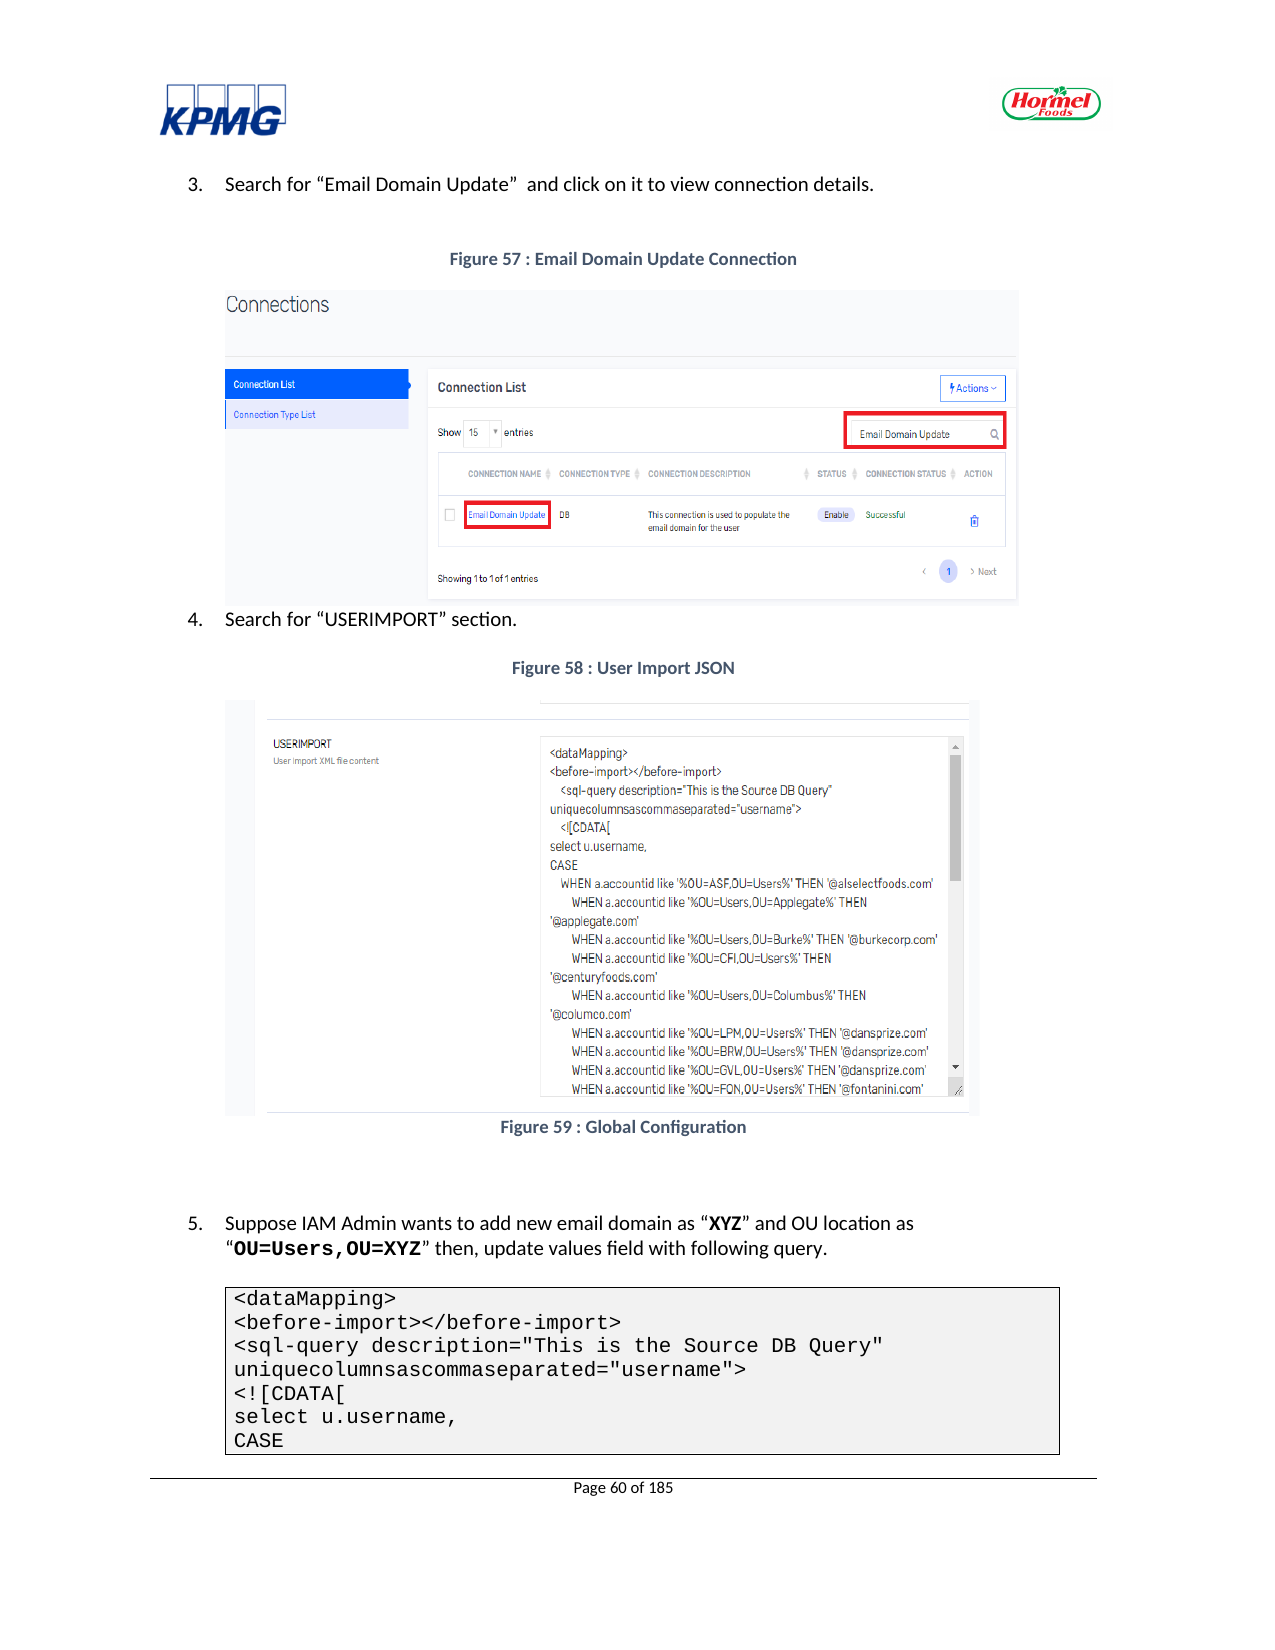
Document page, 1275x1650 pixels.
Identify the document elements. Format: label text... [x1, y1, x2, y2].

picture [225, 700, 980, 1116]
text Figure 59 : Global Configuration [150, 1115, 1097, 1138]
list Search for “USERIMPORT” section. [187, 606, 1097, 631]
picture [225, 290, 1019, 606]
picture [988, 77, 1114, 140]
list Search for “Email Domain Update” and click on it to view connection details. [187, 171, 1097, 196]
picture [150, 75, 302, 146]
text Figure 58 : User Import JSON [150, 657, 1097, 679]
list Suppose IAM Admin wants to add new email domain as “XYZ” and OU location as “OU=Users,OU=XYZ” then, update values field with following query. [187, 1210, 1097, 1262]
text Figure 57 : Email Domain Update Connection [150, 247, 1097, 270]
